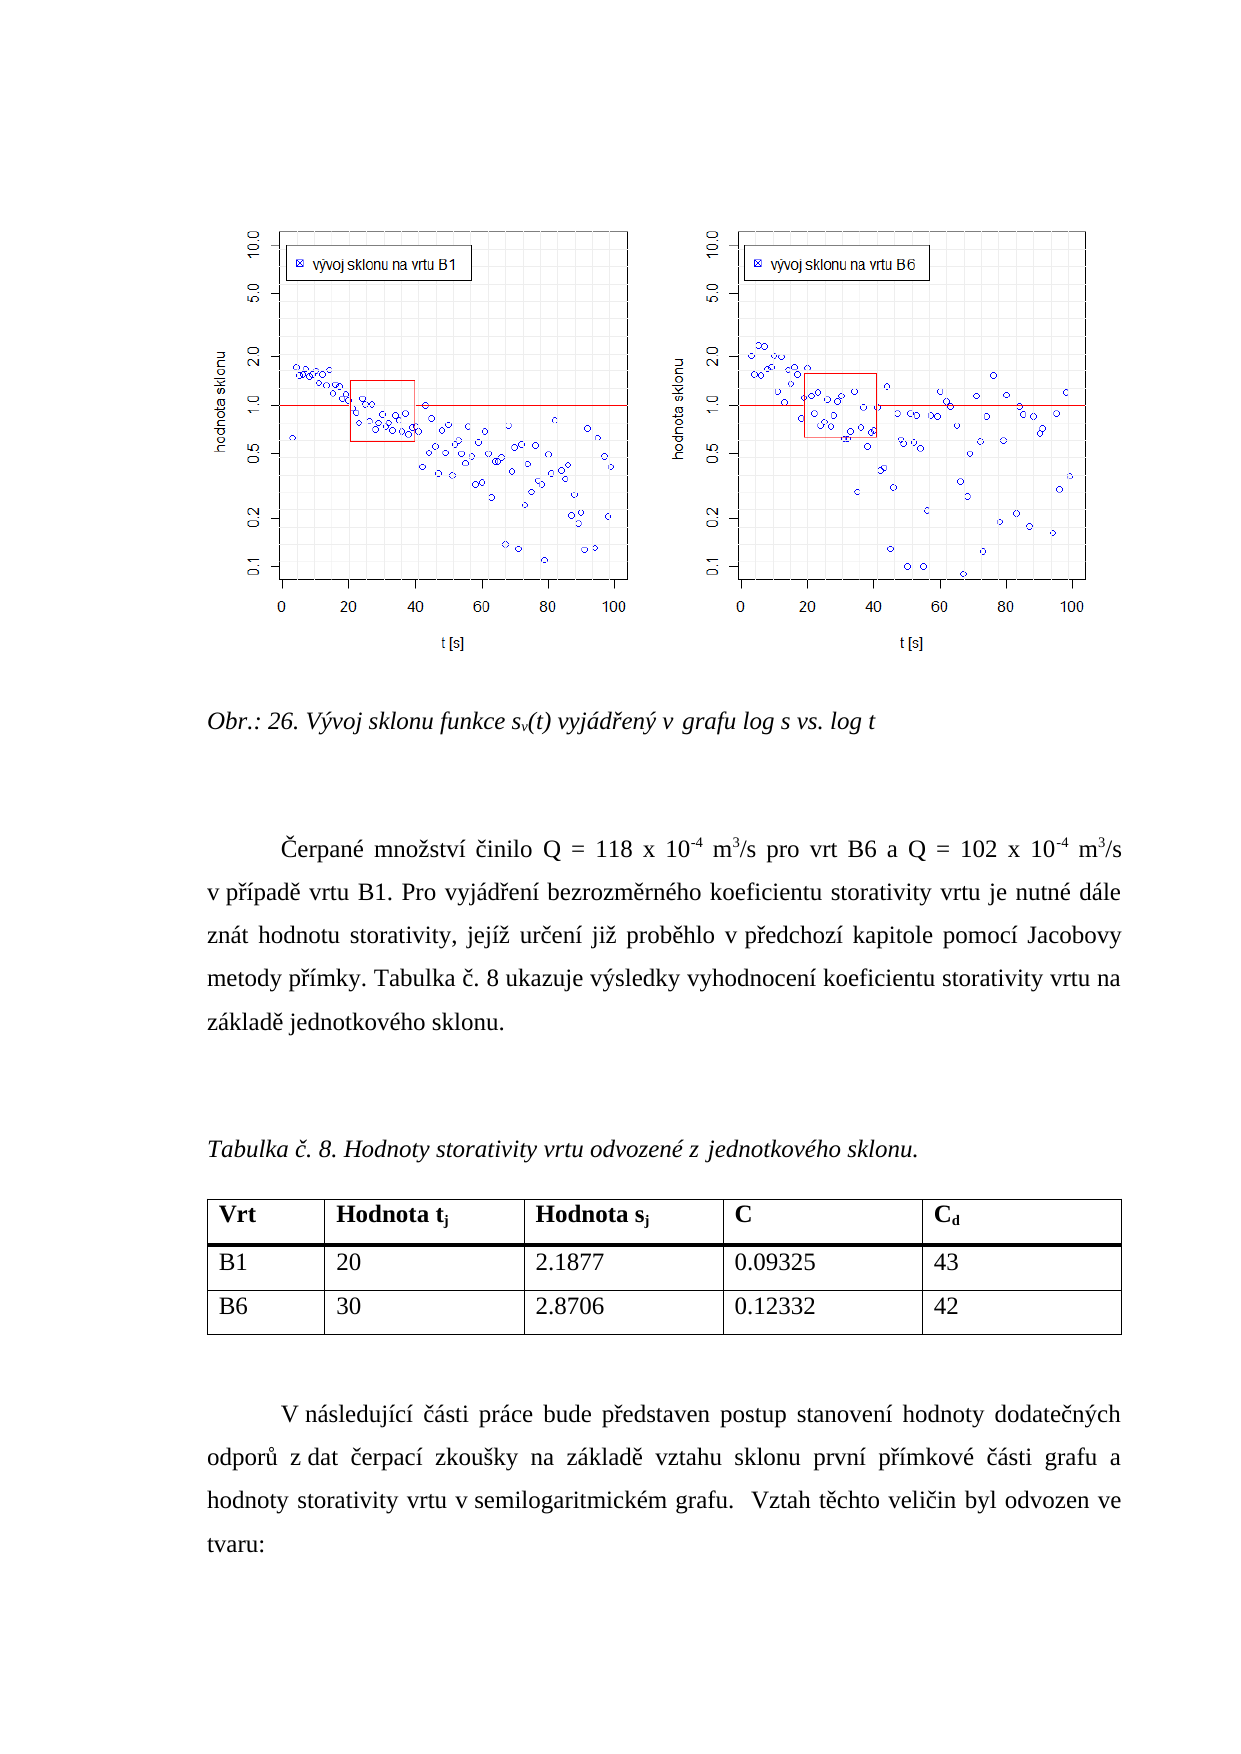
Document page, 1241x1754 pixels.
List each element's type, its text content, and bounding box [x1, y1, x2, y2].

text Obr.: 26. Vývoj sklonu funkce sv(t) vyjádřený v grafu log s vs. log t [207, 706, 1122, 735]
table_cell 30 [325, 1291, 524, 1334]
table_header Vrt [208, 1200, 324, 1242]
table_cell 0.09325 [724, 1247, 922, 1290]
table_cell 2.1877 [525, 1247, 723, 1290]
table_cell 0.12332 [724, 1291, 922, 1334]
table_header Cd [923, 1200, 1121, 1242]
table_cell 42 [923, 1291, 1121, 1334]
table_header Hodnota sj [525, 1200, 723, 1242]
table_header Hodnota tj [325, 1200, 524, 1242]
table_cell 20 [325, 1247, 524, 1290]
table_cell B1 [208, 1247, 324, 1290]
table_cell 43 [923, 1247, 1121, 1290]
picture [206, 177, 1123, 671]
table_cell B6 [208, 1291, 324, 1334]
table_header C [724, 1200, 922, 1242]
text V následující části práce bude představen postup stanovení hodnoty dodatečných odporů z dat čerpací zkoušky na základě vztahu sklonu první přímkové části grafu a hodnoty storativity vrtu v semilogaritmickém grafu. Vztah těchto veličin byl odvozen ve tvaru: [207, 1399, 1122, 1557]
table_cell 2.8706 [525, 1291, 723, 1334]
text Tabulka č. 8. Hodnoty storativity vrtu odvozené z jednotkového sklonu. [207, 1134, 1122, 1163]
text Čerpané množství činilo Q = 118 x 10-4 m3/s pro vrt B6 a Q = 102 x 10-4 m3/s v případě vrtu B1. Pro vyjádření bezrozměrného koeficientu storativity vrtu je nutné dále znát hodnotu storativity, jejíž určení již proběhlo v předchozí kapitole pomocí Jacobovy metody přímky. Tabulka č. 8 ukazuje výsledky vyhodnocení koeficientu storativity vrtu na základě jednotkového sklonu. [207, 834, 1122, 1035]
